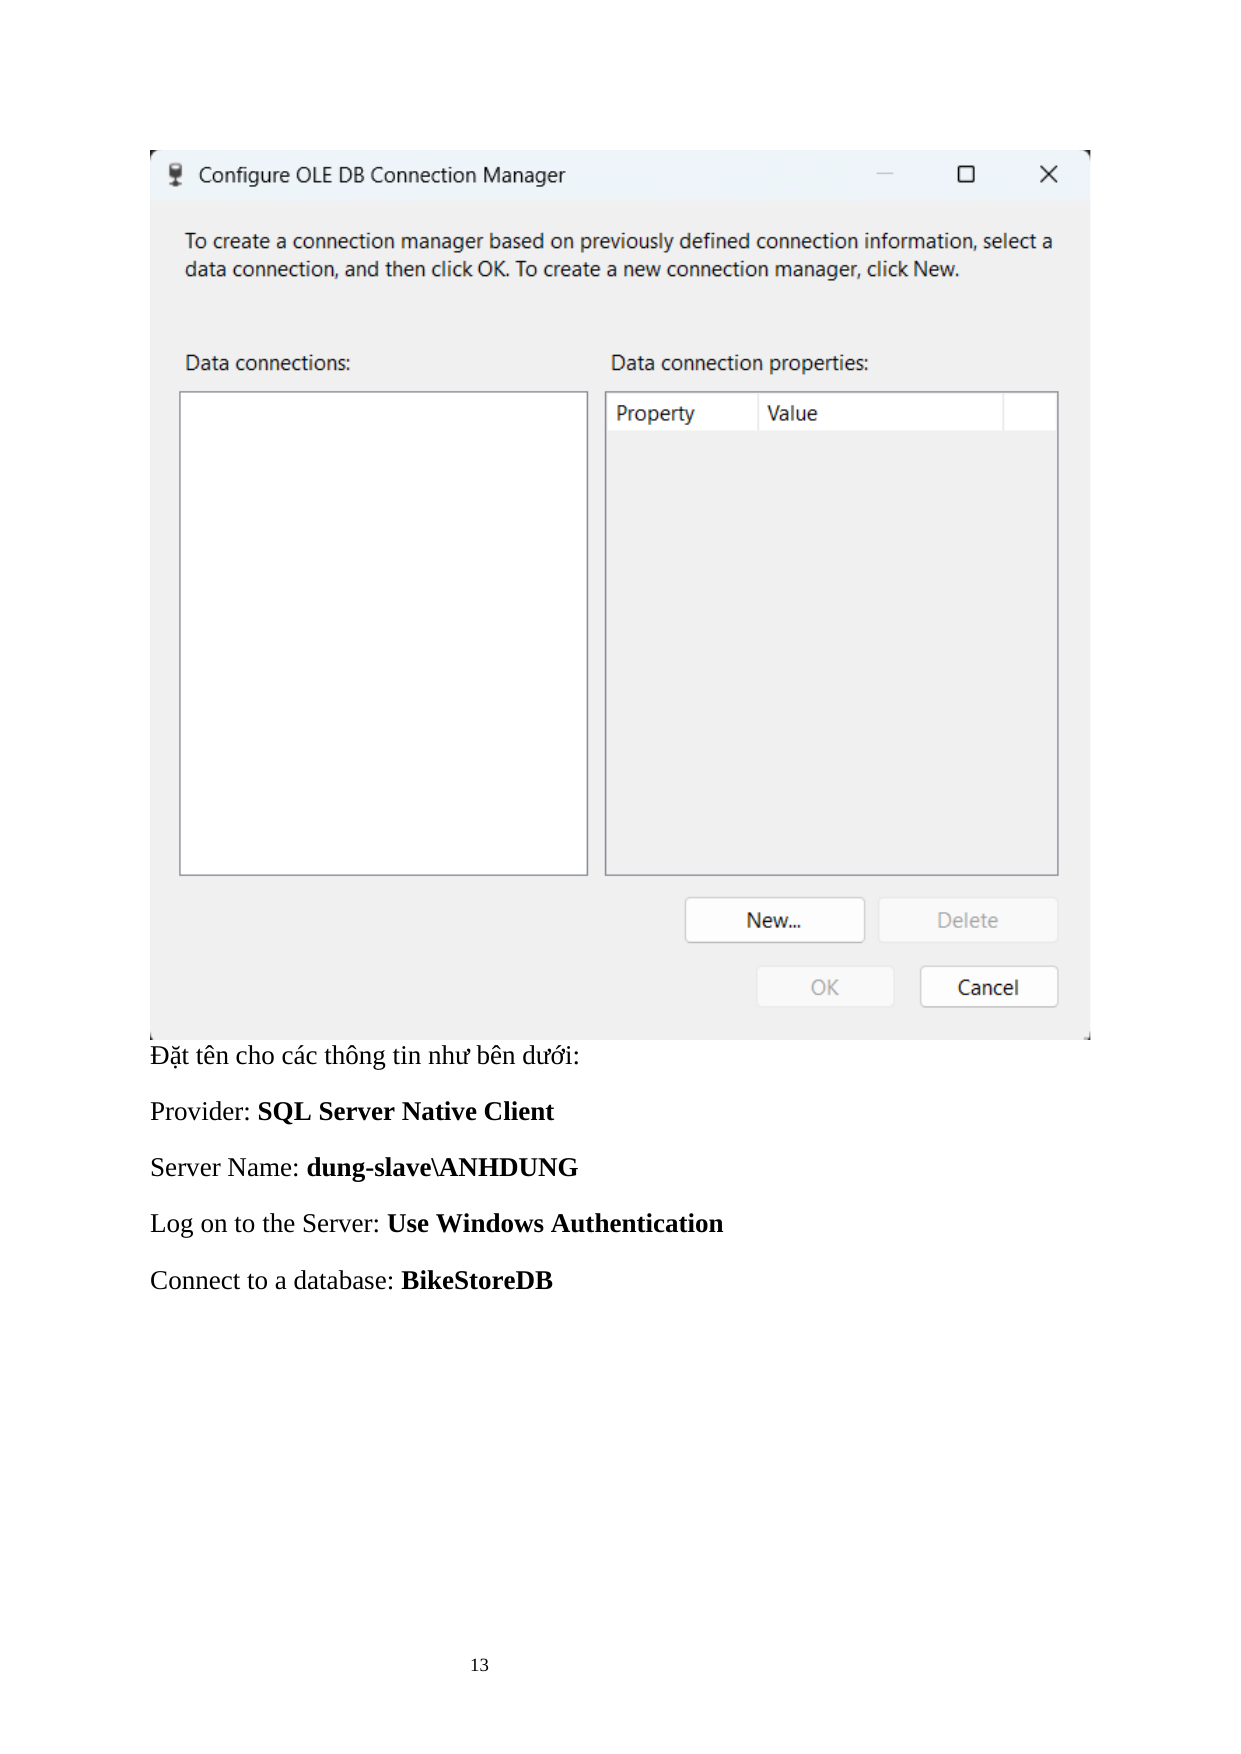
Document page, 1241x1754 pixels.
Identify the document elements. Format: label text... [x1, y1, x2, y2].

picture [150, 150, 1091, 1040]
text Provider: SQL Server Native Client [150, 1095, 1090, 1126]
text Log on to the Server: Use Windows Authentication [150, 1208, 1090, 1239]
text Server Name: dung-slave\ANHDUNG [150, 1151, 1090, 1183]
text Đặt tên cho các thông tin như bên dưới: [150, 1040, 1090, 1070]
text Connect to a database: BikeStoreDB [150, 1264, 1090, 1295]
